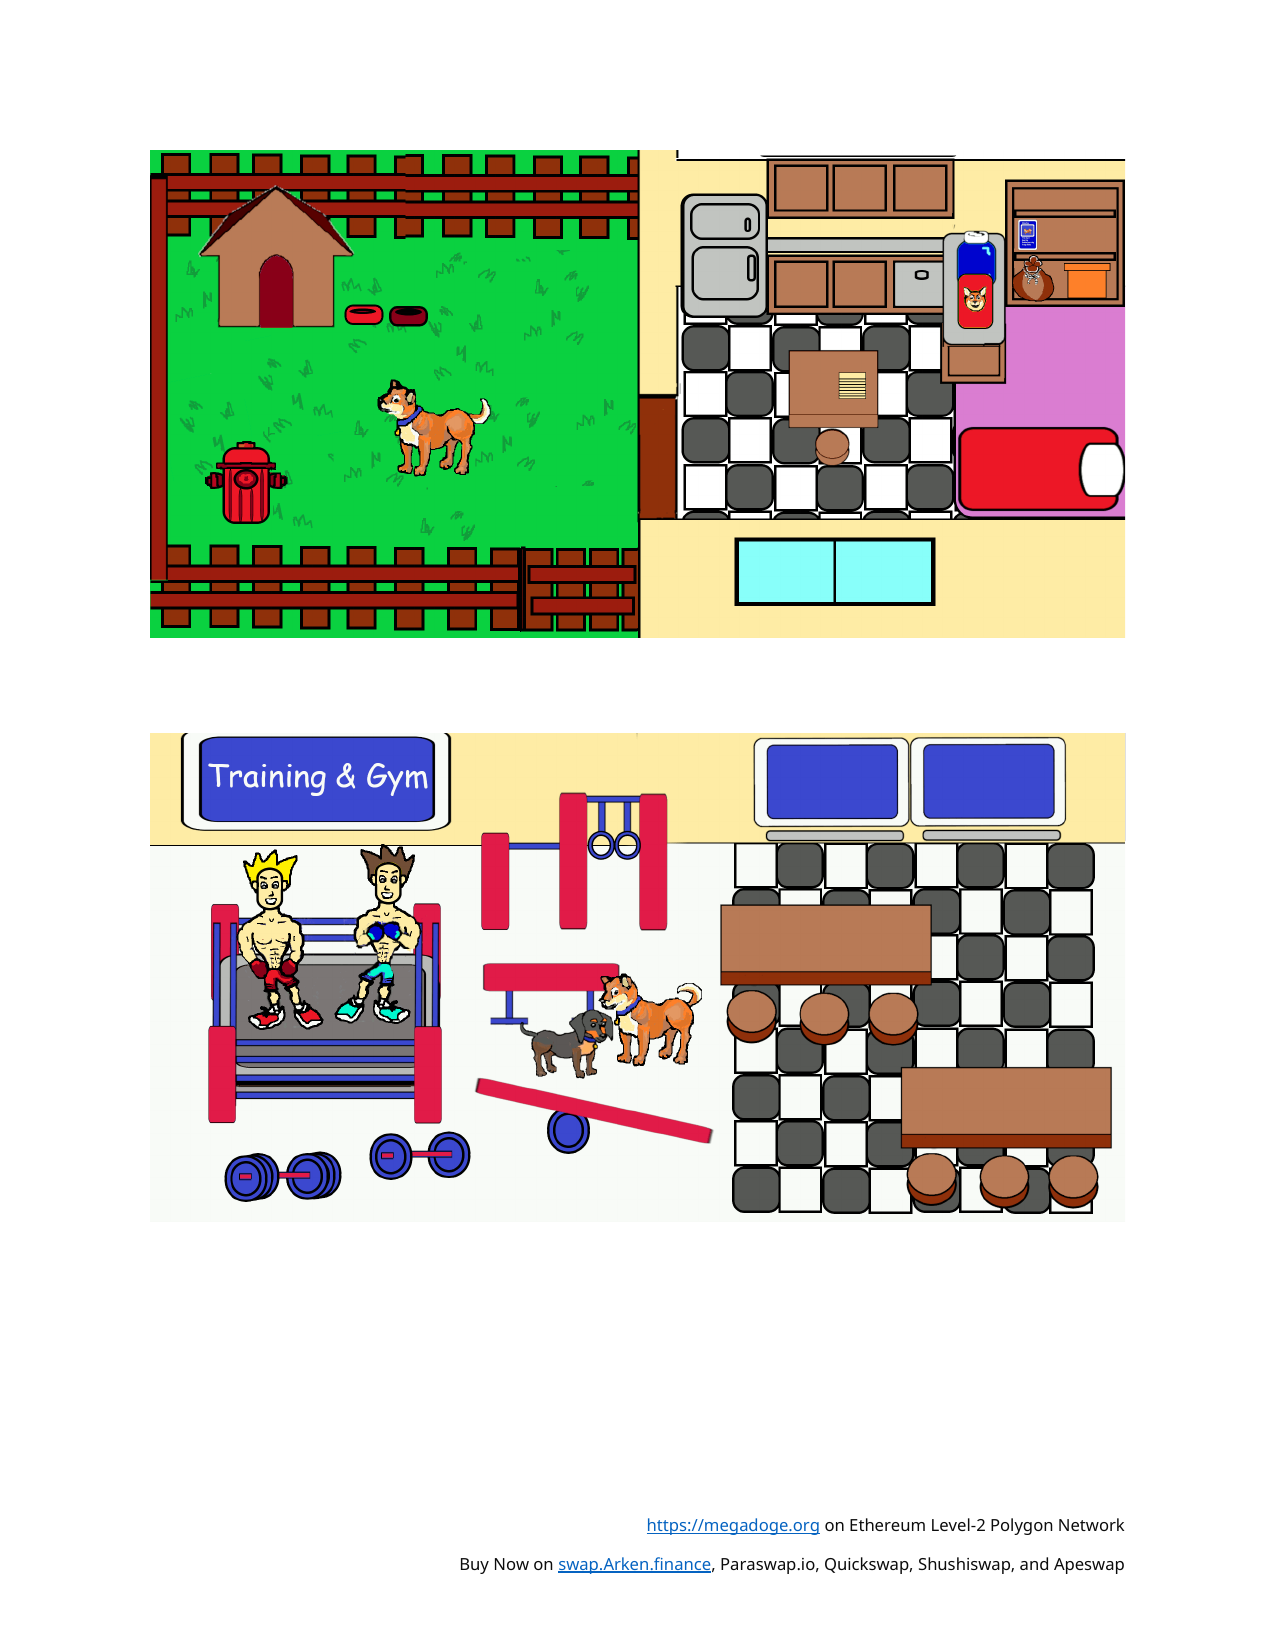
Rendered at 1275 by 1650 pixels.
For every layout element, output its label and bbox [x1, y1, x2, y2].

picture [150, 150, 1125, 638]
picture [150, 733, 1125, 1222]
